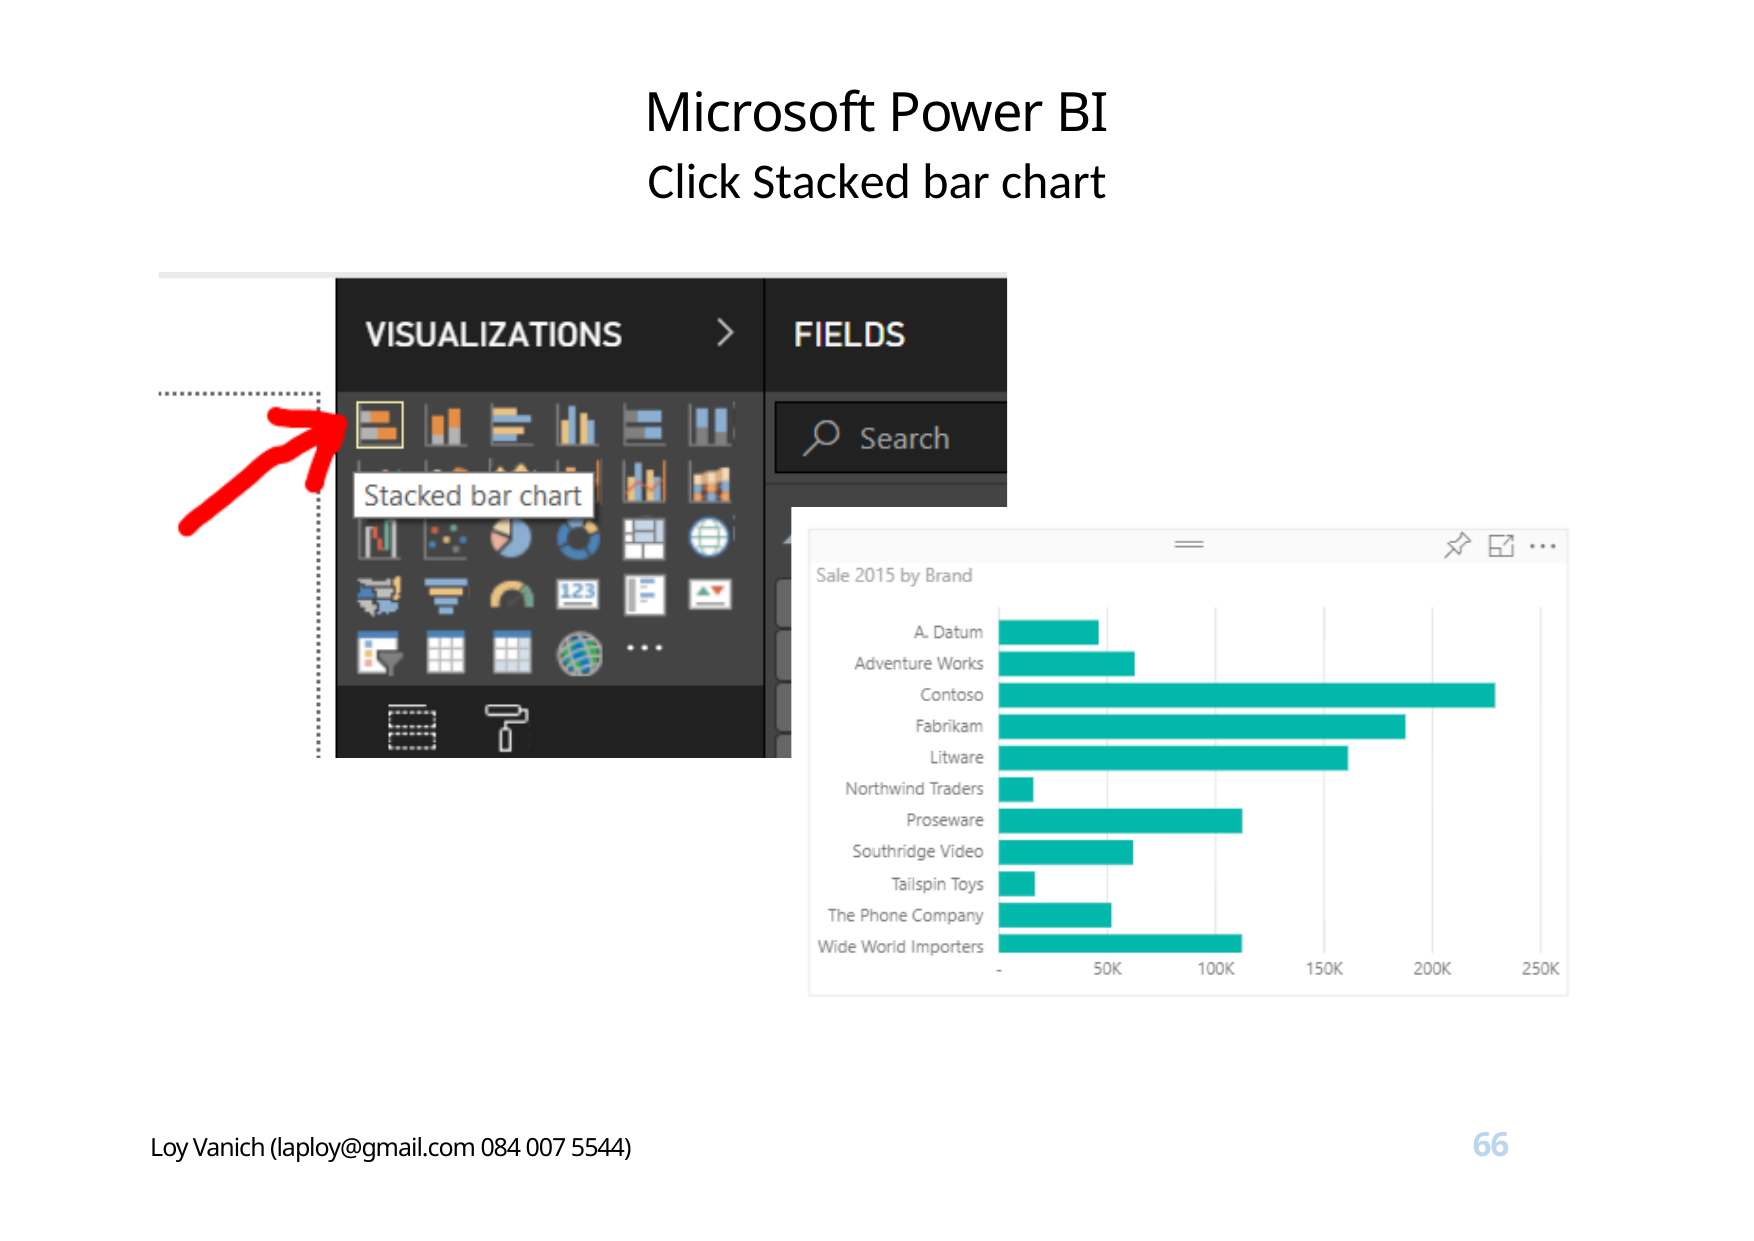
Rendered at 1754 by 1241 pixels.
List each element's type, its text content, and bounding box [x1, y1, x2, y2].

picture [158, 272, 1604, 1025]
text Click Stacked bar chart [150, 150, 1604, 211]
